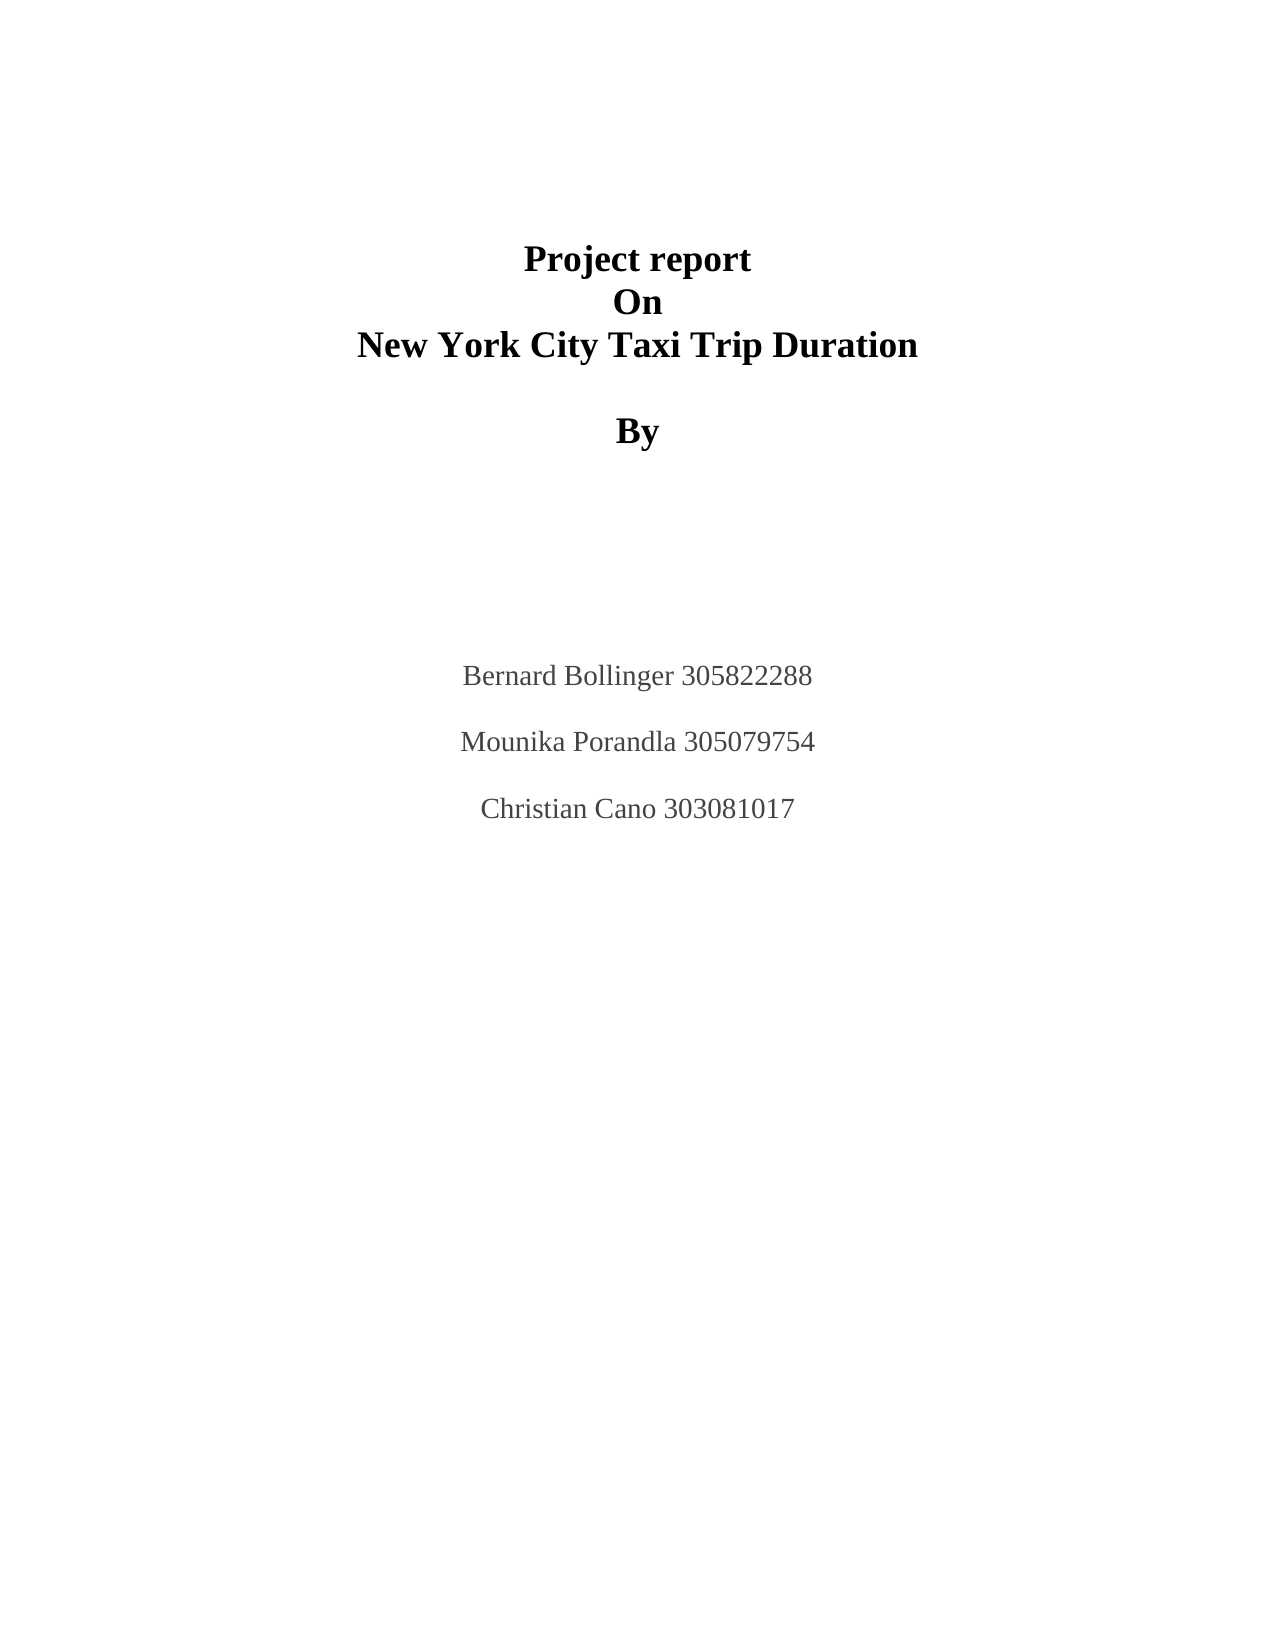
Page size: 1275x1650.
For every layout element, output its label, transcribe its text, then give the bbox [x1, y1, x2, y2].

text Bernard Bollinger 305822288 [187, 658, 1087, 691]
text On [187, 279, 1087, 322]
text Christian Cano 303081017 [187, 791, 1087, 825]
text Mounika Porandla 305079754 [187, 724, 1087, 758]
text Project report [187, 236, 1087, 279]
text By [187, 409, 1087, 452]
text New York City Taxi Trip Duration [187, 322, 1087, 366]
